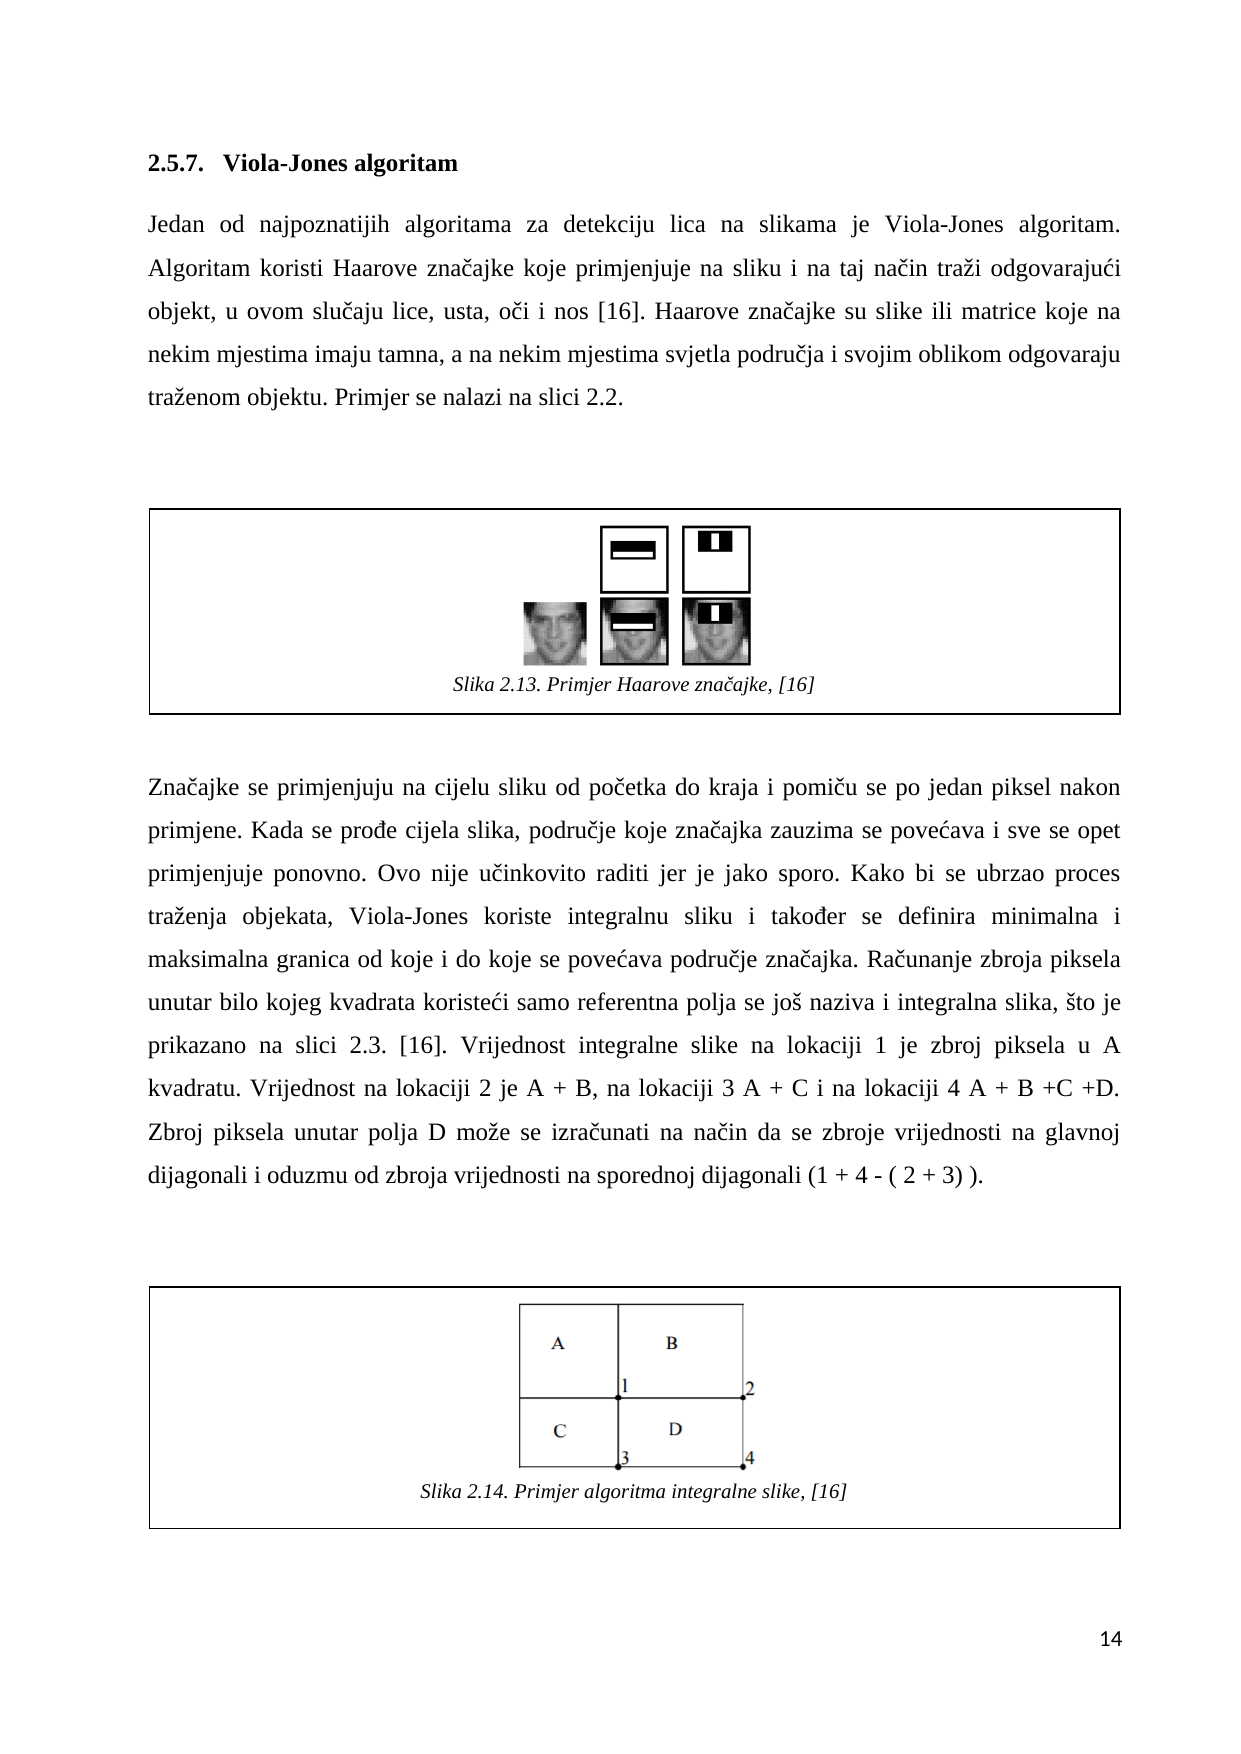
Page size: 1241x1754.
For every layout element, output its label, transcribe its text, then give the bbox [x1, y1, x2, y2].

text Značajke se primjenjuju na cijelu sliku od početka do kraja i pomiču se po jedan piksel nakon primjene. Kada se prođe cijela slika, područje koje značajka zauzima se povećava i sve se opet primjenjuje ponovno. Ovo nije učinkovito raditi jer je jako sporo. Kako bi se ubrzao proces traženja objekata, Viola-Jones koriste integralnu sliku i također se definira minimalna i maksimalna granica od koje i do koje se povećava područje značajka. Računanje zbroja piksela unutar bilo kojeg kvadrata koristeći samo referentna polja se još naziva i integralna slika, što je prikazano na slici 2.3. [16]. Vrijednost integralne slike na lokaciji 1 je zbroj piksela u A kvadratu. Vrijednost na lokaciji 2 je A + B, na lokaciji 3 A + C i na lokaciji 4 A + B +C +D. Zbroj piksela unutar polja D može se izračunati na način da se zbroje vrijednosti na glavnoj dijagonali i oduzmu od zbroja vrijednosti na sporednoj dijagonali (1 + 4 - ( 2 + 3) ). [148, 502, 1122, 1188]
text Jedan od najpoznatijih algoritama za detekciju lica na slikama je Viola-Jones algoritam. Algoritam koristi Haarove značajke koje primjenjuje na sliku i na taj način traži odgovarajući objekt, u ovom slučaju lice, usta, oči i nos [16]. Haarove značajke su slike ili matrice koje na nekim mjestima imaju tamna, a na nekim mjestima svjetla područja i svojim oblikom odgovaraju traženom objektu. Primjer se nalazi na slici 2.2. [148, 209, 1122, 411]
picture [514, 516, 755, 670]
picture [503, 1294, 767, 1478]
text Viola-Jones algoritam [148, 148, 1122, 176]
